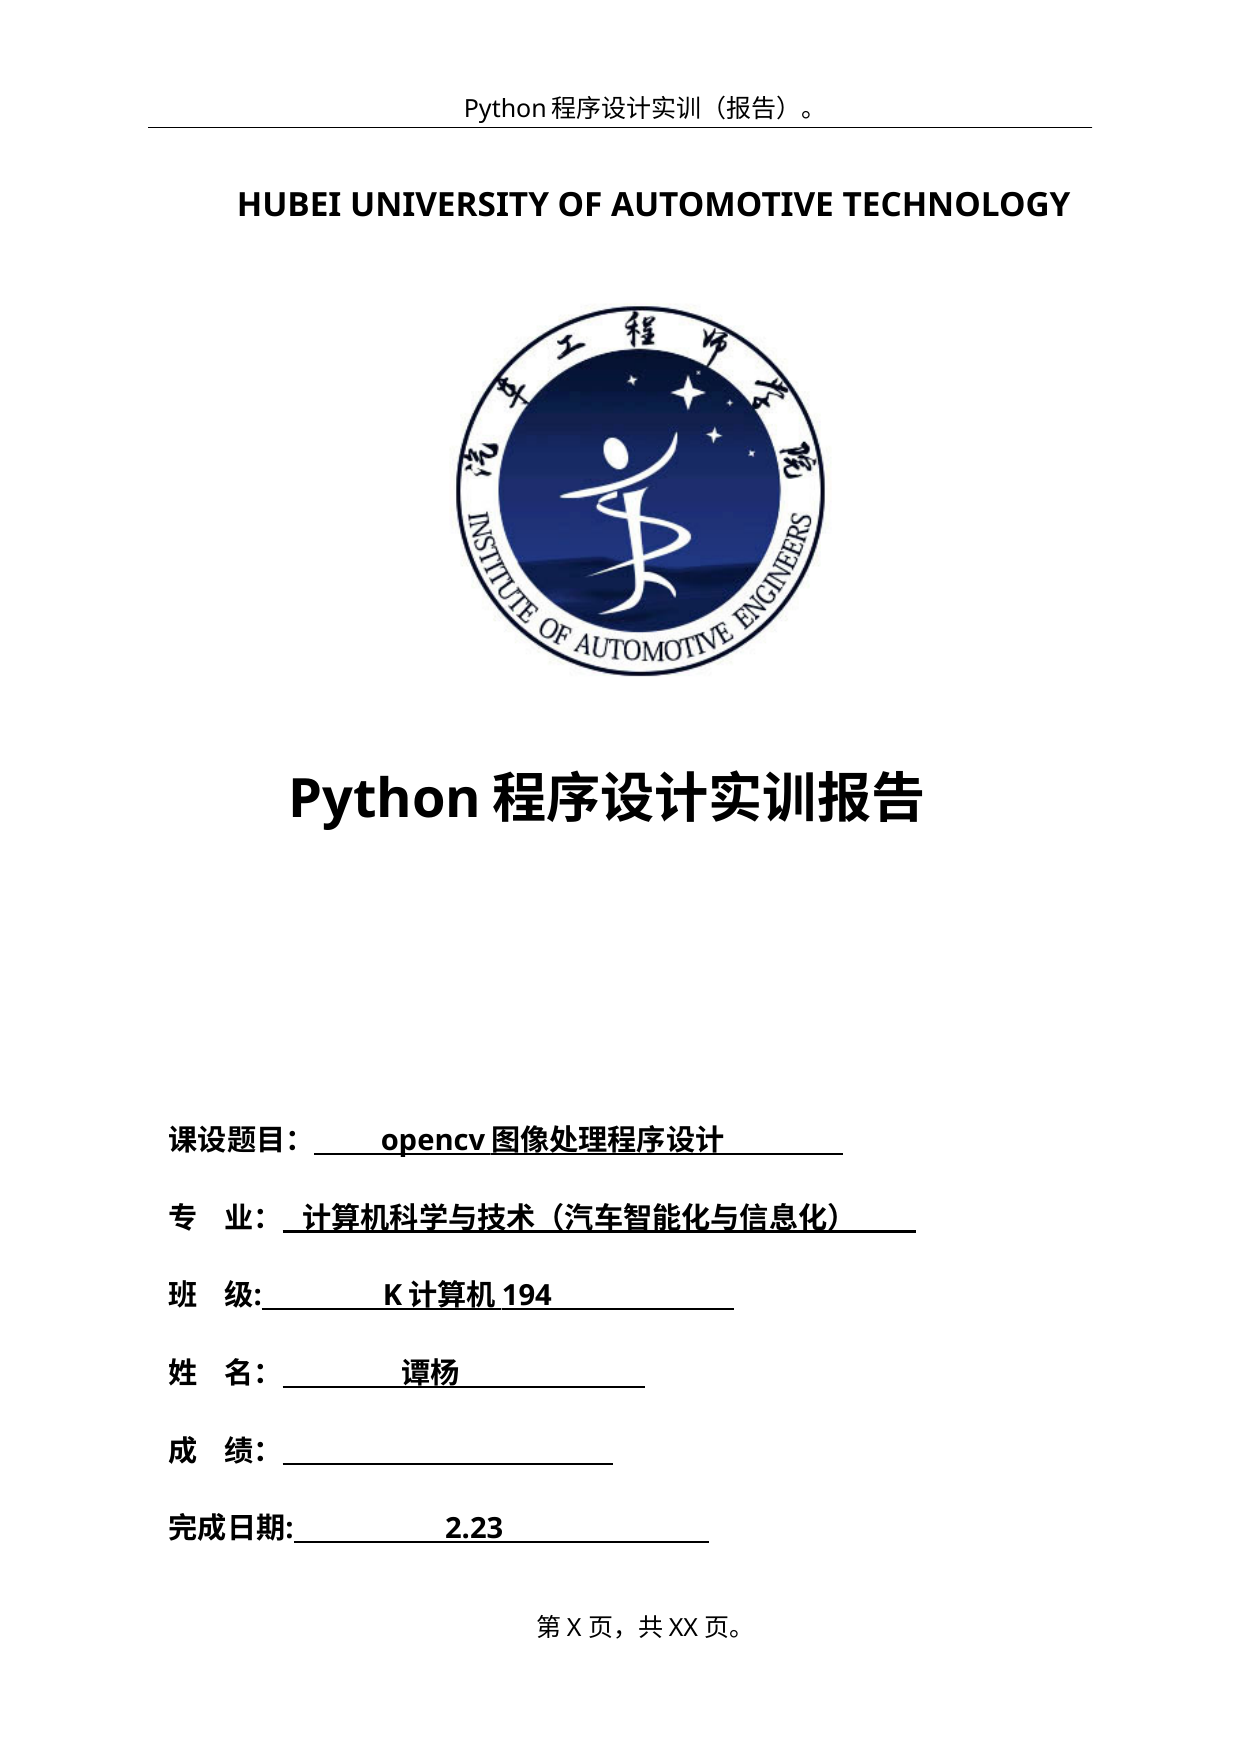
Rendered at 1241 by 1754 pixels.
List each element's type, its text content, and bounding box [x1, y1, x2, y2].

text 完成日期: 2.23 [148, 1493, 1092, 1558]
text HUBEI UNIVERSITY OF AUTOMOTIVE TECHNOLOGY [148, 171, 1092, 236]
picture [395, 249, 889, 735]
text Python程序设计实训报告 [148, 746, 1092, 843]
text 成 绩： [148, 1416, 1092, 1481]
text 姓 名： 谭杨 [148, 1338, 1092, 1403]
text 课设题目： opencv图像处理程序设计 [148, 1105, 1092, 1170]
text 专 业： 计算机科学与技术（汽车智能化与信息化） [148, 1183, 1092, 1248]
text 班 级: K计算机194 [148, 1260, 1092, 1325]
